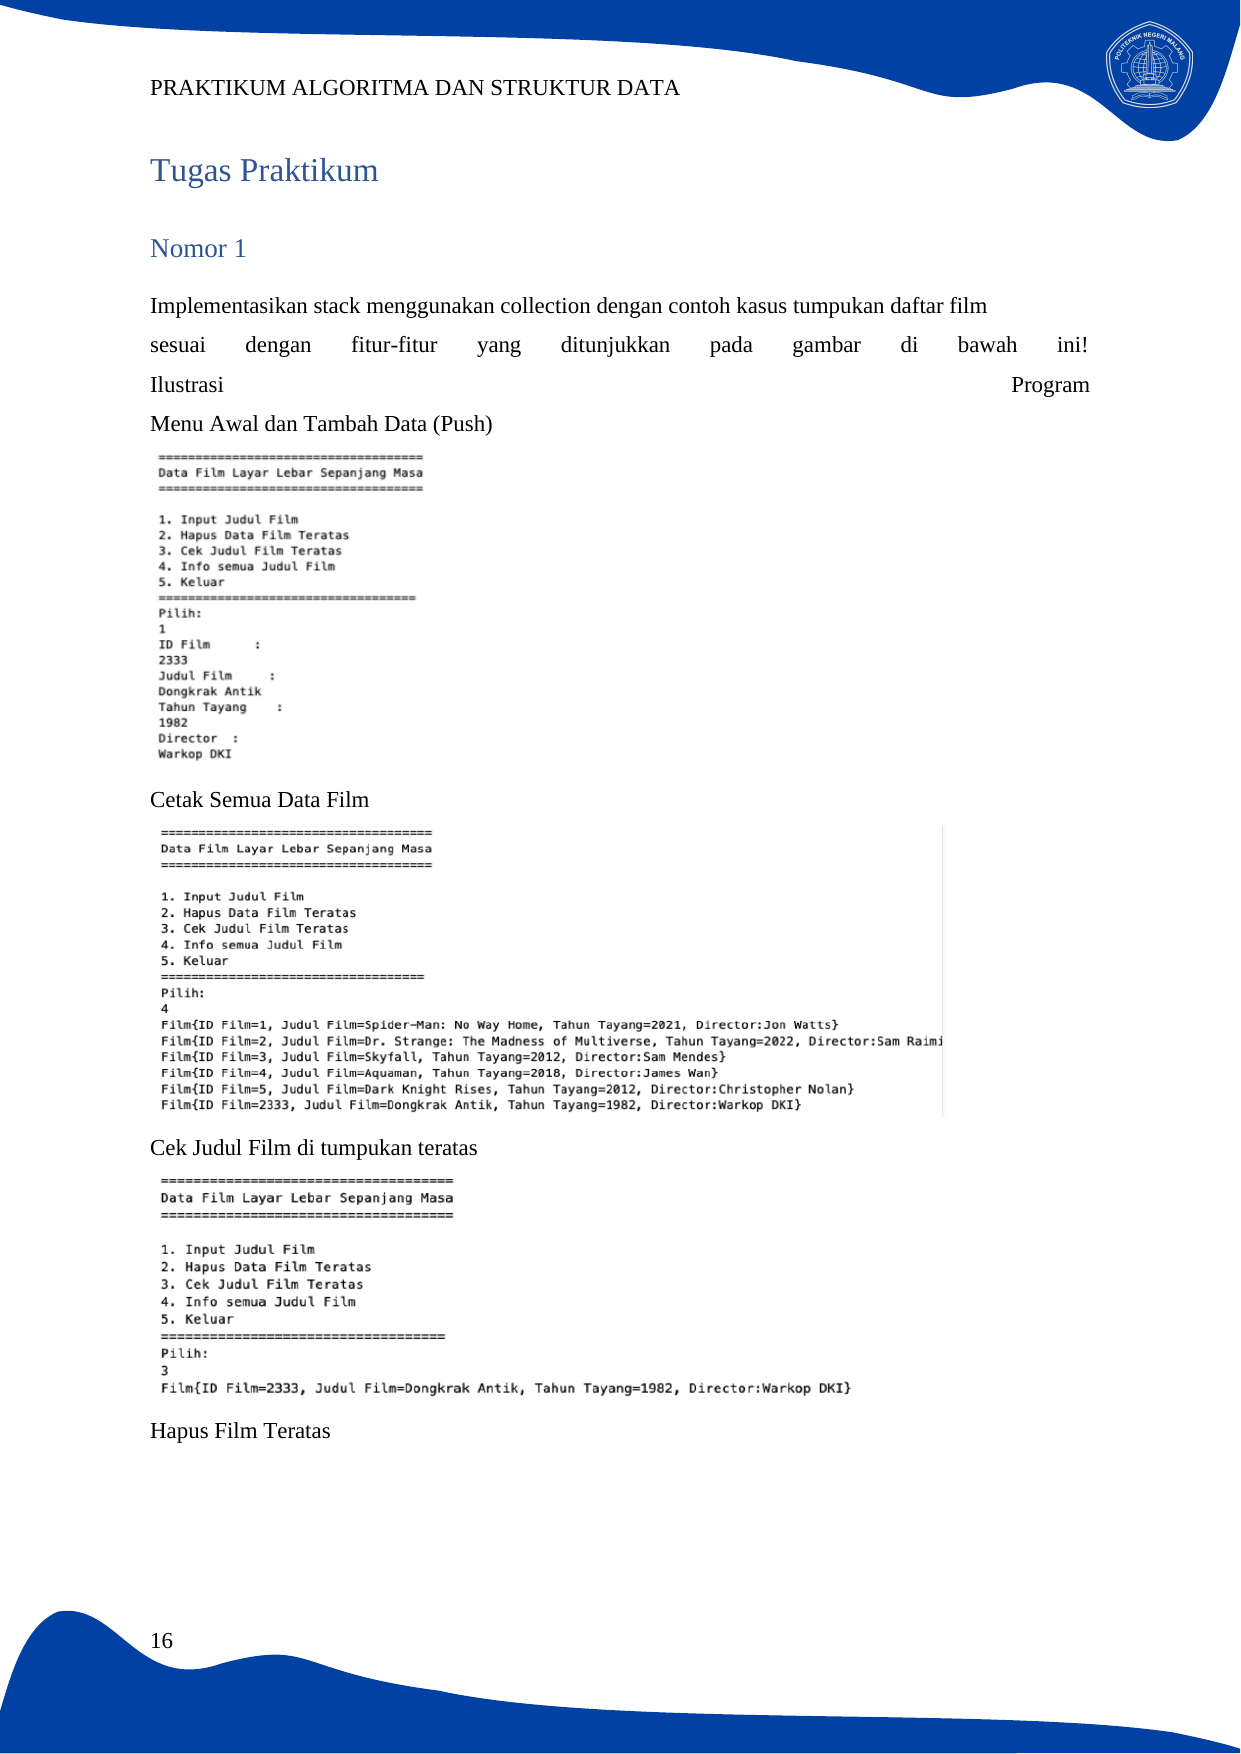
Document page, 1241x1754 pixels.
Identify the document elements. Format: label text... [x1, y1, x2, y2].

subtitle Nomor 1 [150, 232, 1090, 264]
text Cetak Semua Data Film [150, 786, 1090, 812]
text sesuai dengan fitur-fitur yang ditunjukkan pada gambar di bawah ini! Ilustrasi Program Menu Awal dan Tambah Data (Push) [150, 331, 1090, 436]
picture [150, 449, 437, 773]
text Hapus Film Teratas [150, 1417, 1090, 1444]
picture [150, 1173, 865, 1405]
subtitle Tugas Praktikum [150, 150, 1090, 188]
text Cek Judul Film di tumpukan teratas [150, 1134, 1090, 1160]
text Implementasikan stack menggunakan collection dengan contoh kasus tumpukan daftar film [150, 292, 1090, 318]
picture [150, 825, 951, 1121]
